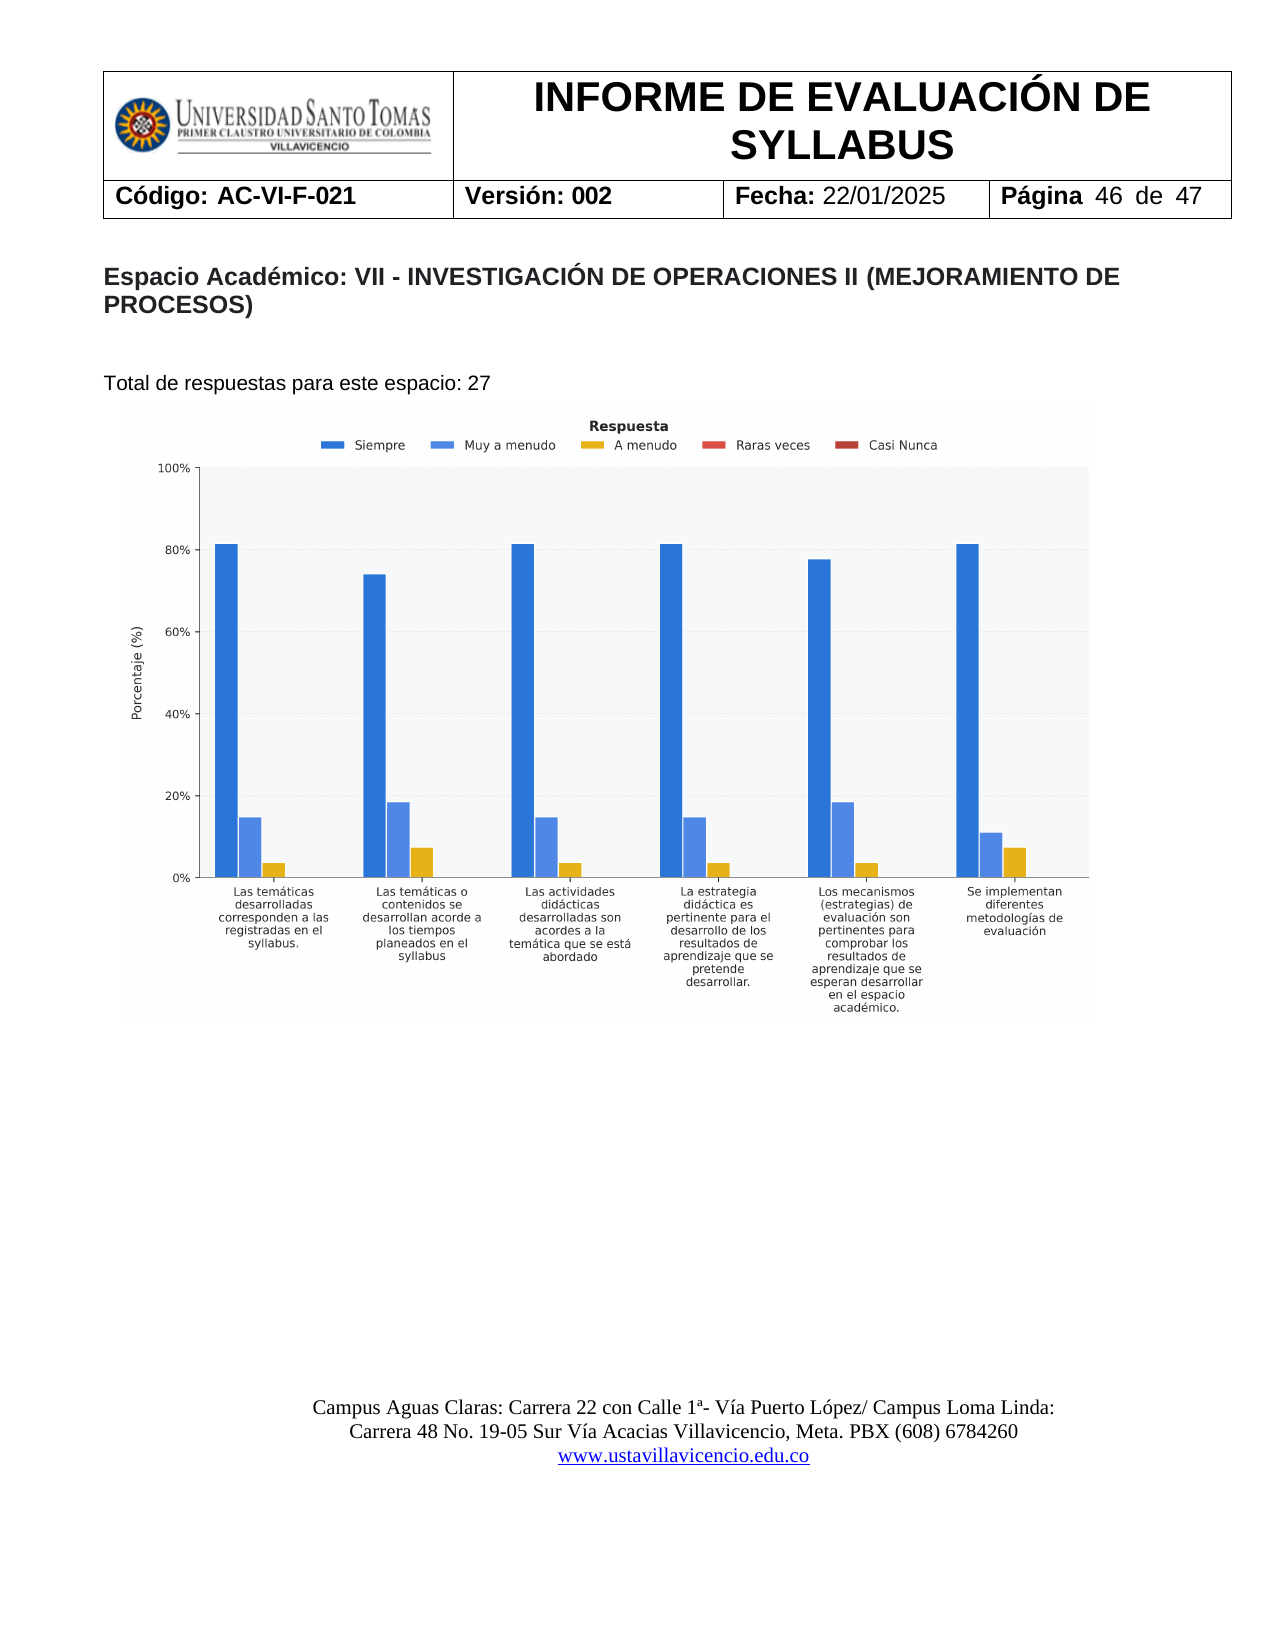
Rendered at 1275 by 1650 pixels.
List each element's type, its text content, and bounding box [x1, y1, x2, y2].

picture [114, 97, 432, 154]
picture [122, 406, 1098, 1023]
text Espacio Académico: VII - INVESTIGACIÓN DE OPERACIONES II (MEJORAMIENTO DE PROCESOS) [103, 262, 1231, 319]
text Total de respuestas para este espacio: 27 [103, 370, 1231, 394]
